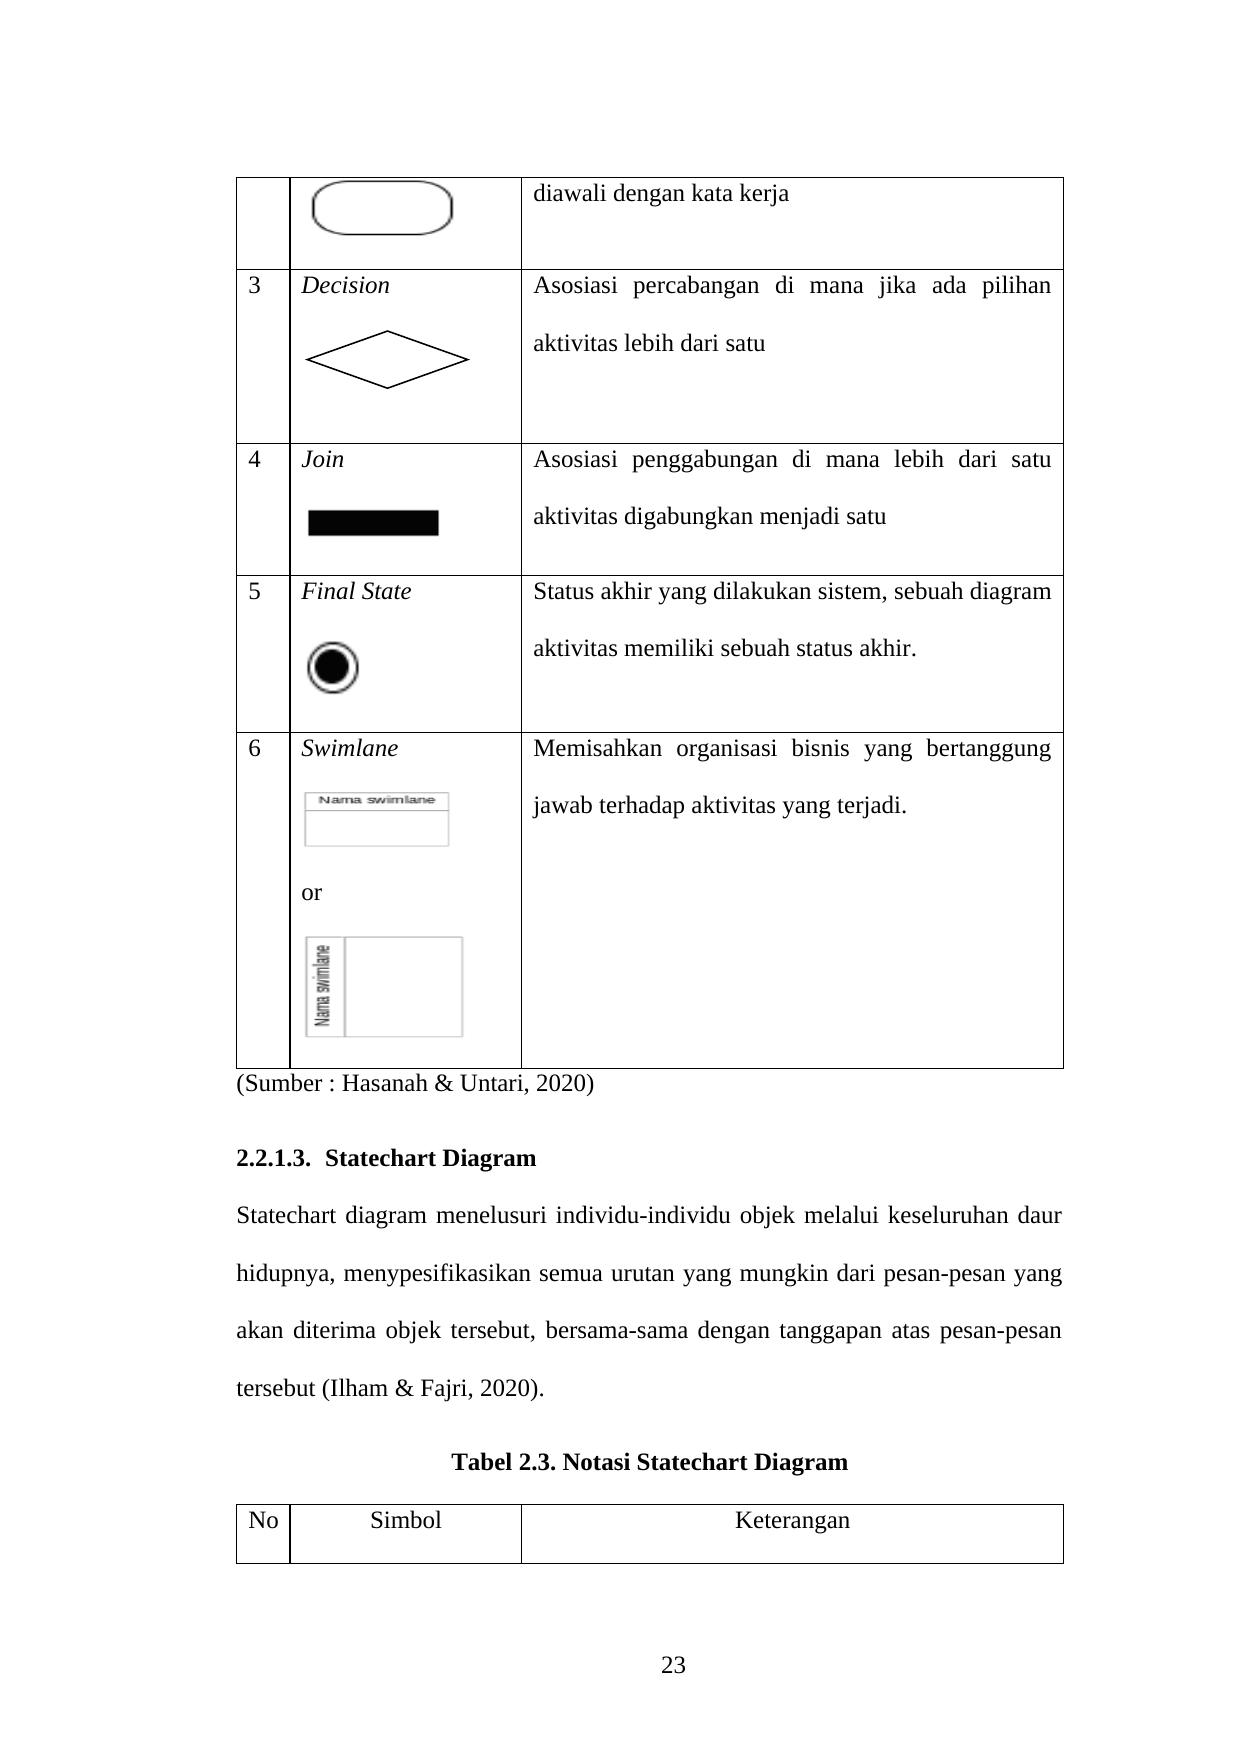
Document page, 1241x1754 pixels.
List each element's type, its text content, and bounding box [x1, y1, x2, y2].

table_cell 2 [237, 178, 289, 269]
table_header No [237, 1505, 289, 1563]
table_cell Memisahkan organisasi bisnis yang bertanggung jawab terhadap aktivitas yang terjadi. [522, 733, 1063, 1067]
table_header Keterangan [522, 1505, 1063, 1563]
table_cell Status akhir yang dilakukan sistem, sebuah diagram aktivitas memiliki sebuah status akhir. [522, 576, 1063, 732]
table_cell Swimlane or [291, 733, 521, 1067]
table_header Simbol [291, 1505, 521, 1563]
text Statechart diagram menelusuri individu-individu objek melalui keseluruhan daur hidupnya, menypesifikasikan semua urutan yang mungkin dari pesan-pesan yang akan diterima objek tersebut, bersama-sama dengan tanggapan atas pesan-pesan tersebut . [236, 1200, 1063, 1401]
table_cell 6 [237, 733, 289, 1067]
table_cell Asosiasi percabangan di mana jika ada pilihan aktivitas lebih dari satu [522, 270, 1063, 443]
picture [301, 501, 447, 546]
picture [301, 633, 364, 704]
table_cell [522, 178, 1063, 269]
table_cell 5 [237, 576, 289, 732]
picture [301, 178, 463, 241]
table_cell Final State [291, 576, 521, 732]
table_cell 3 [237, 270, 289, 443]
table_cell Join [291, 444, 521, 575]
table_cell Activity [291, 178, 521, 269]
subtitle Statechart Diagram [236, 1143, 1063, 1171]
text Tabel 2.3. Notasi Statechart Diagram [236, 1447, 1063, 1476]
table_cell Asosiasi penggabungan di mana lebih dari satu aktivitas digabungkan menjadi satu [522, 444, 1063, 575]
table_cell Decision [291, 270, 521, 443]
table_cell 4 [237, 444, 289, 575]
